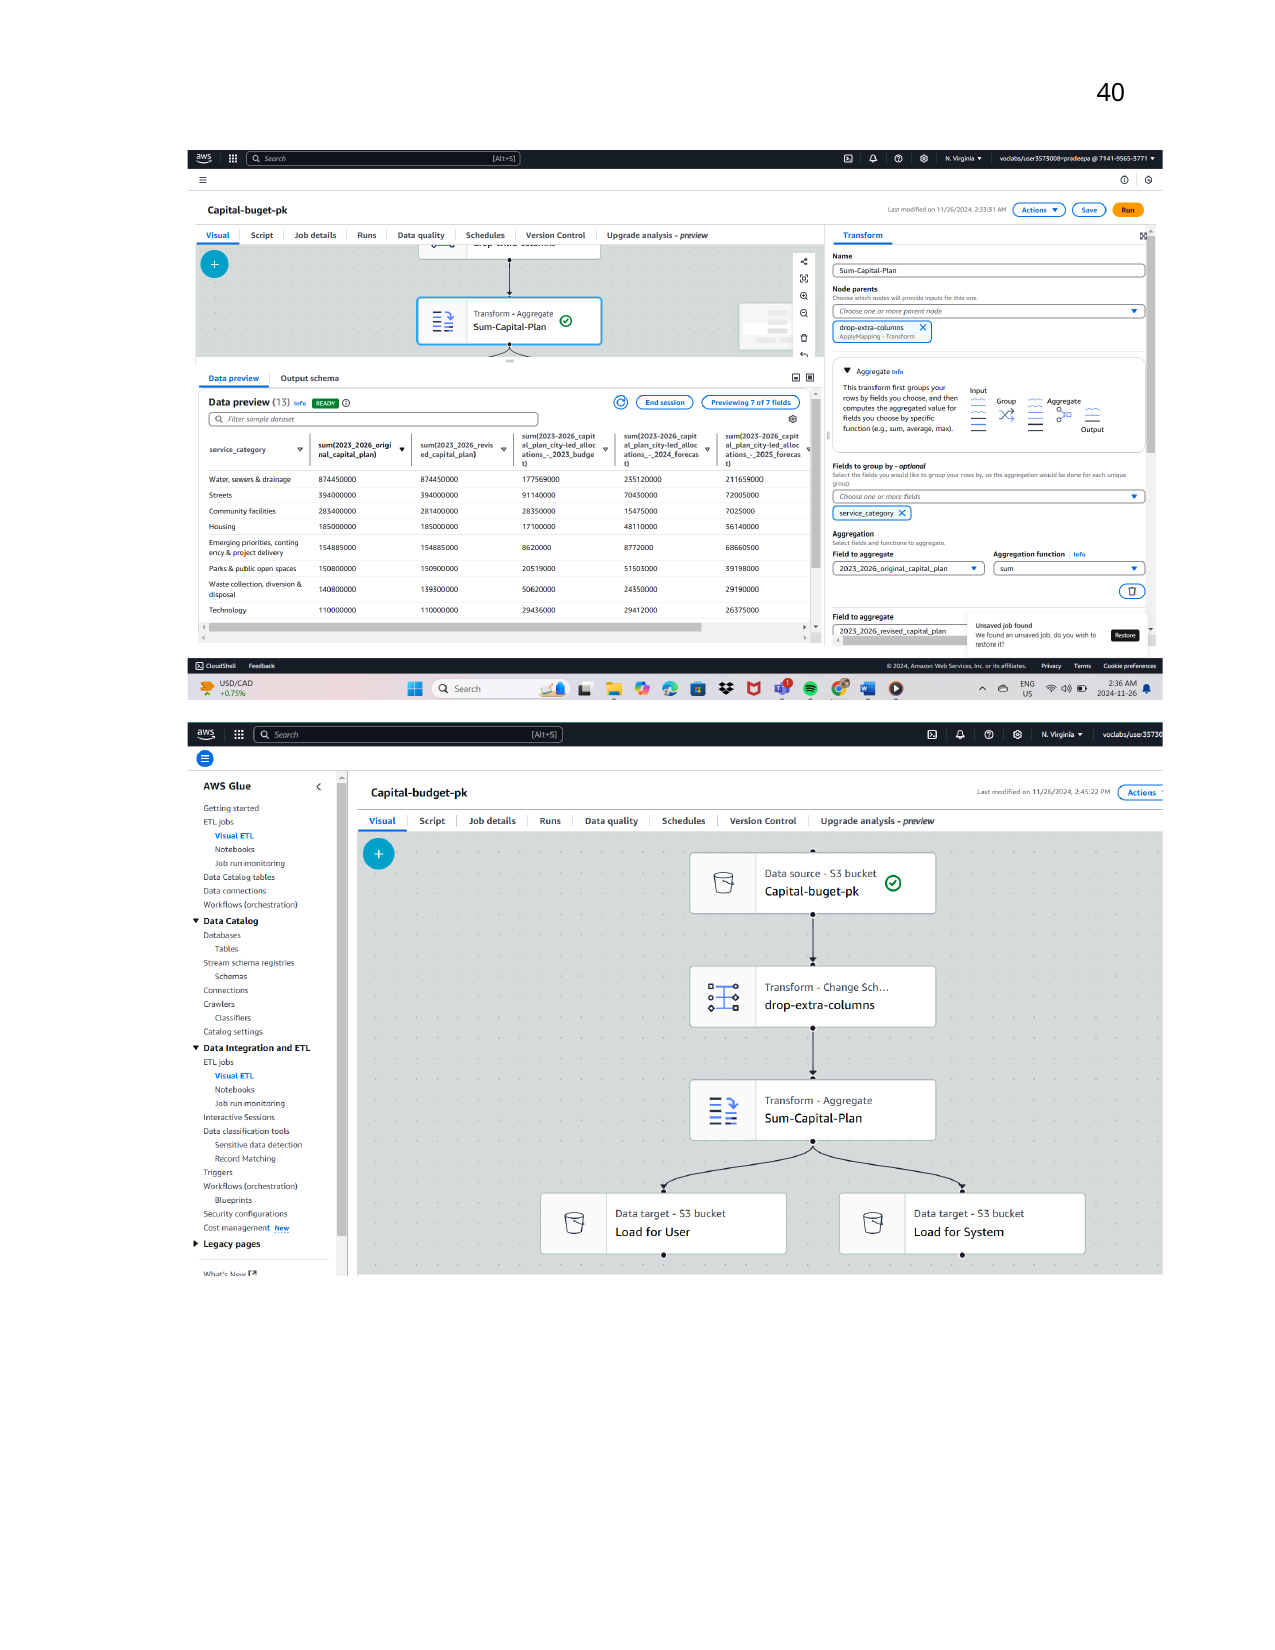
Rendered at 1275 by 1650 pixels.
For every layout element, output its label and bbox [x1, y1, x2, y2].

picture [187, 150, 1163, 700]
picture [187, 722, 1163, 1276]
